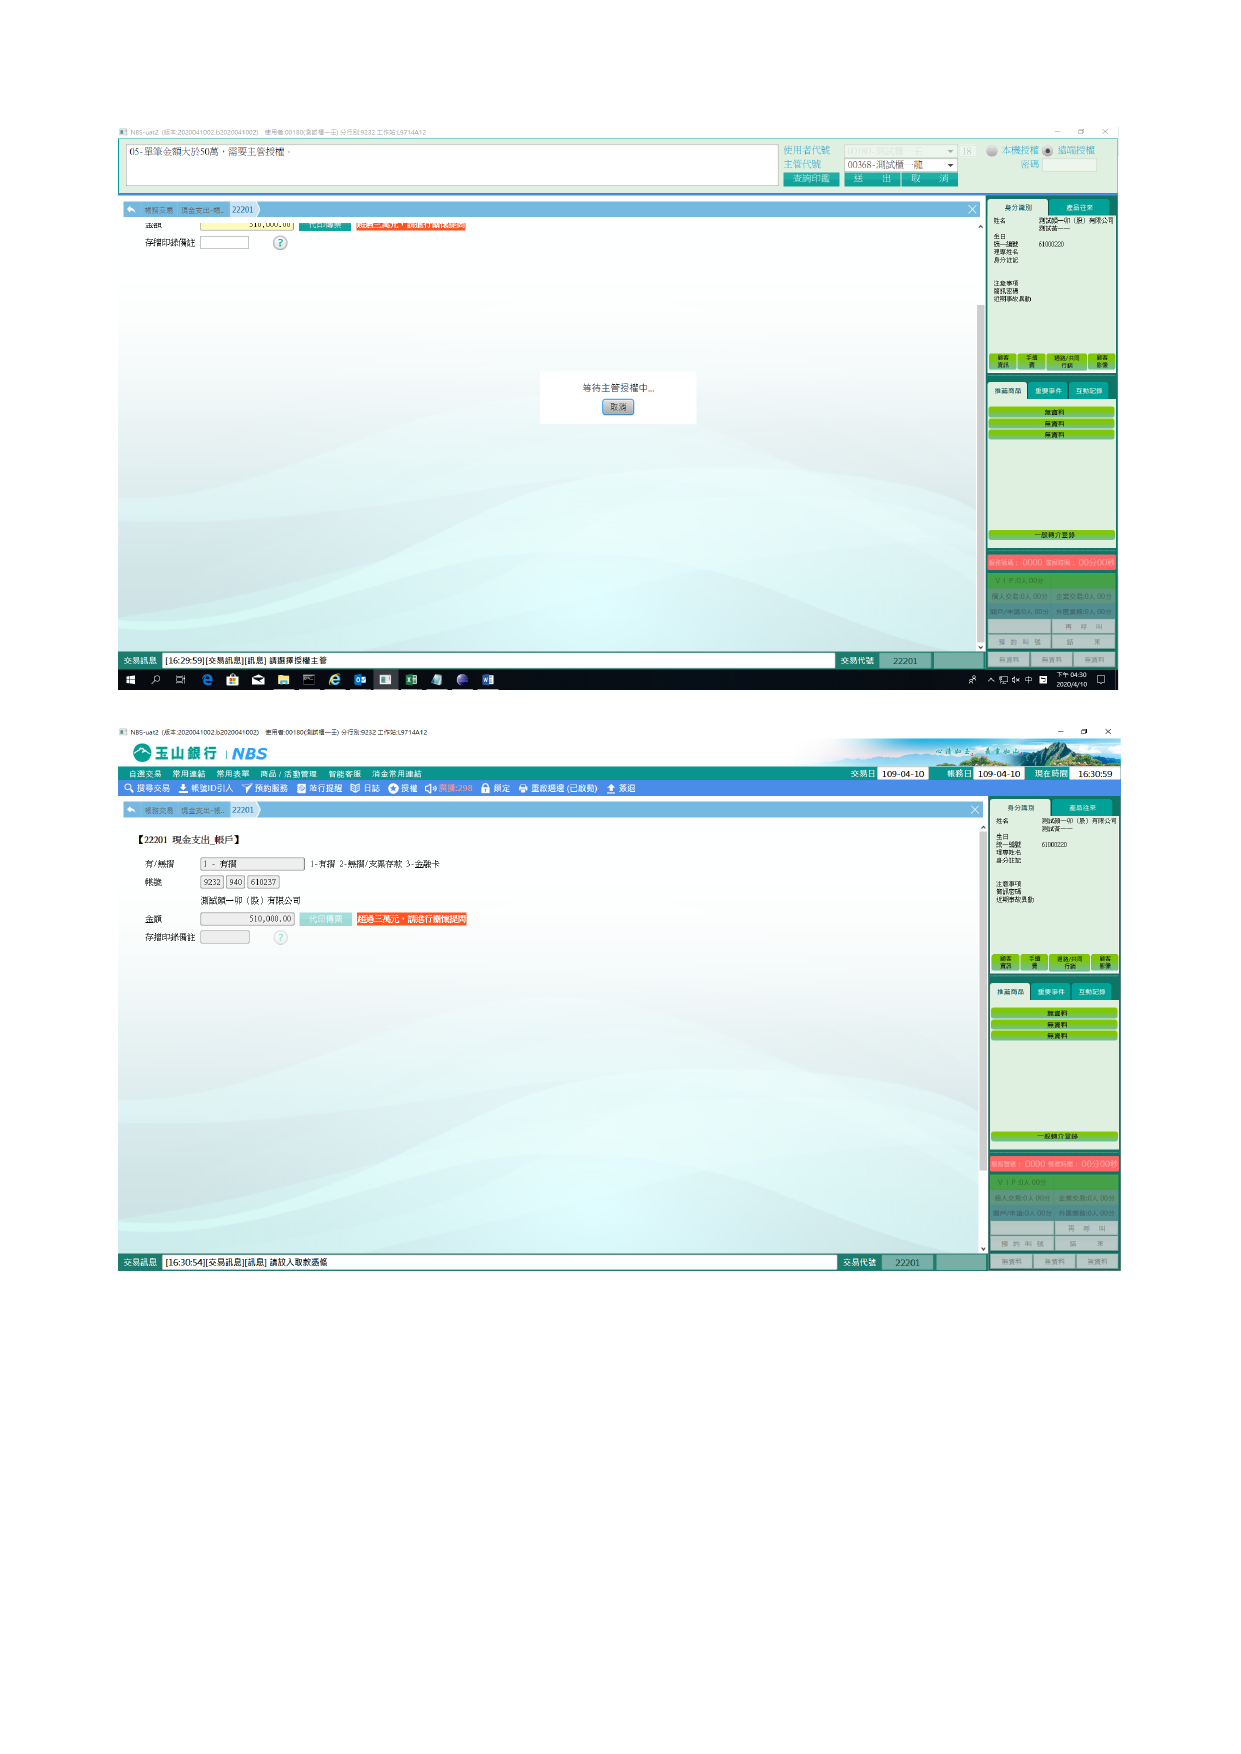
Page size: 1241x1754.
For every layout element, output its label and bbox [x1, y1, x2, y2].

picture [118, 127, 1119, 690]
picture [118, 727, 1121, 1271]
